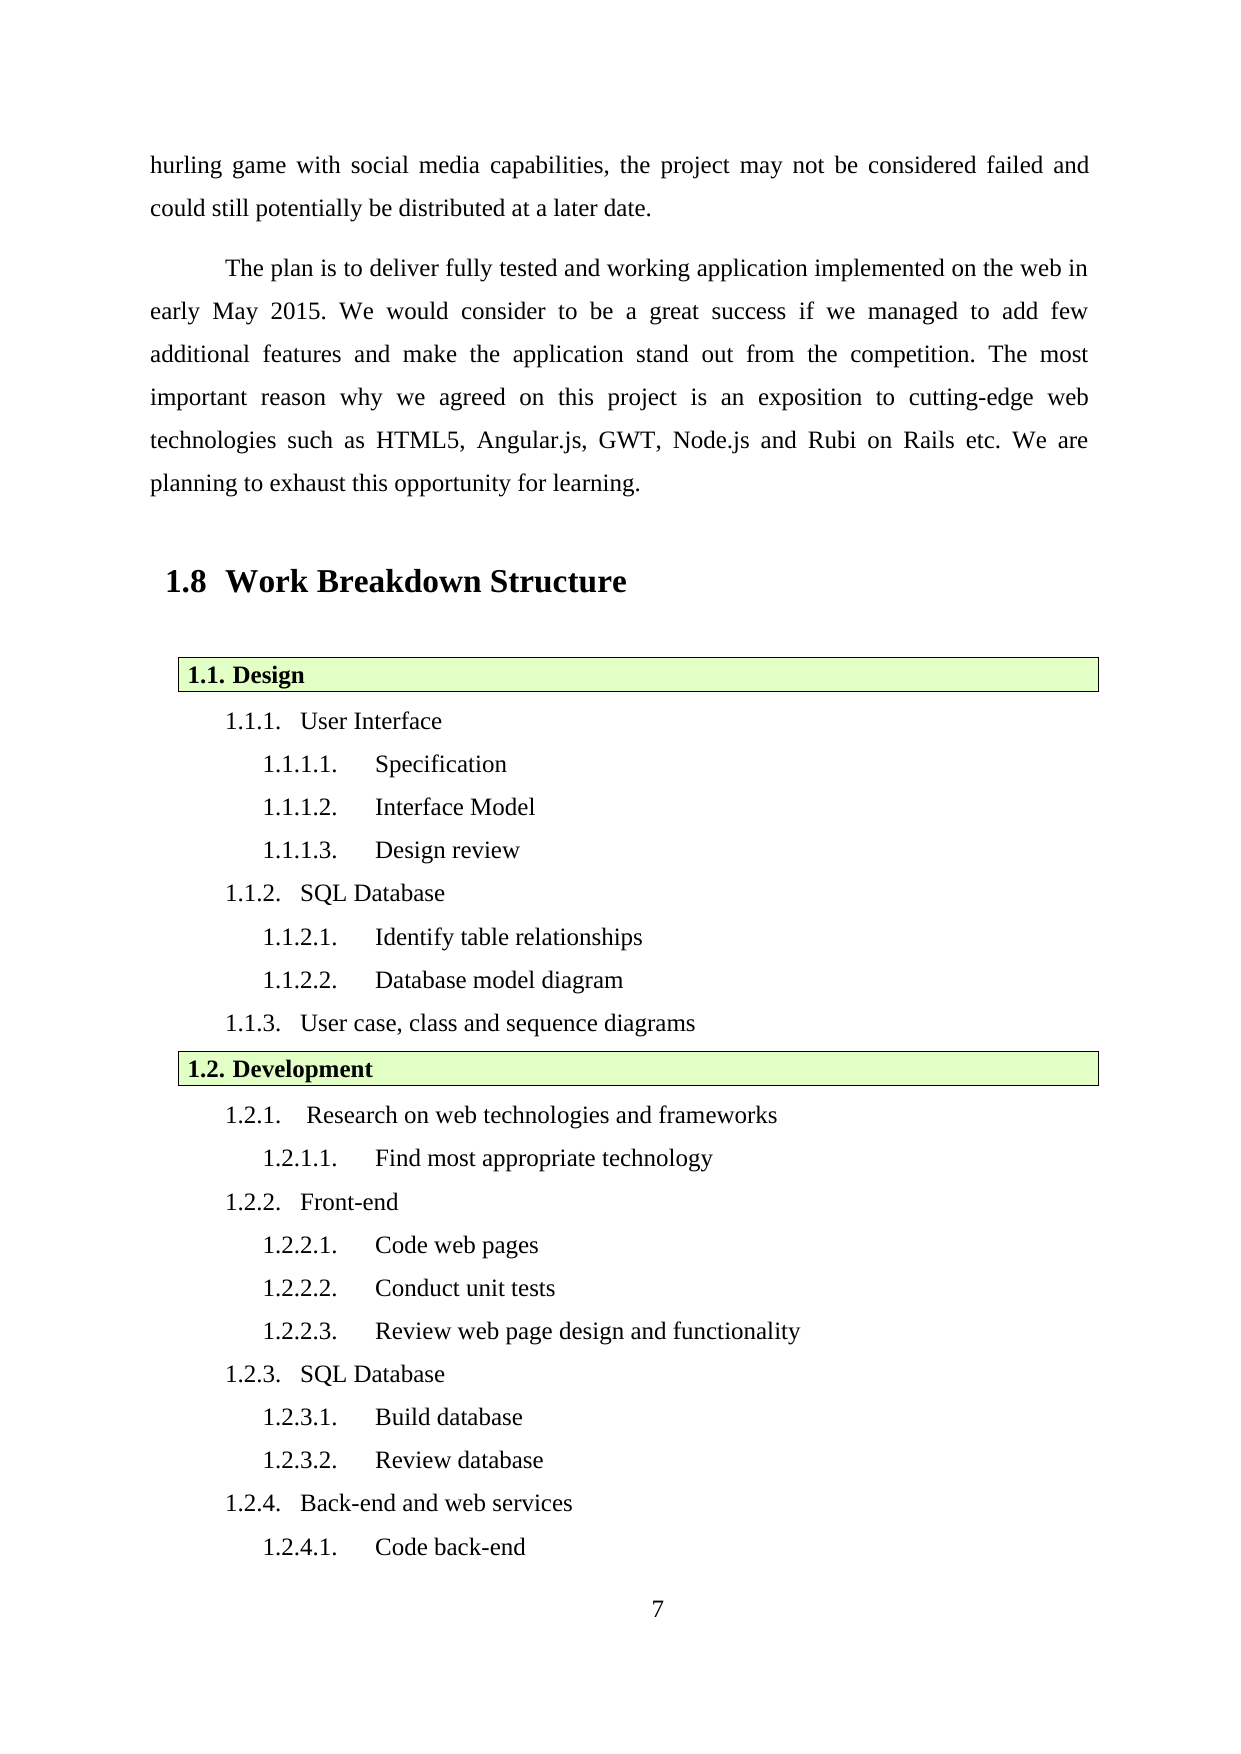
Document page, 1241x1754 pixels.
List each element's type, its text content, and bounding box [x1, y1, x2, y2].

list Review web page design and functionality [262, 1316, 1090, 1345]
list Code web pages [262, 1230, 1090, 1258]
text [150, 150, 1090, 222]
list SQL Database [225, 878, 1090, 907]
list Review database [262, 1445, 1090, 1474]
list User case, class and sequence diagrams [225, 1008, 1090, 1037]
list Code back-end [262, 1532, 1090, 1560]
subtitle Work Breakdown Structure [165, 562, 1090, 600]
list Design [179, 658, 1098, 691]
list Conduct unit tests [262, 1273, 1090, 1302]
list Design review [262, 835, 1090, 864]
list Interface Model [262, 792, 1090, 821]
list Development [179, 1052, 1098, 1085]
list Find most appropriate technology [262, 1143, 1090, 1172]
list Database model diagram [262, 965, 1090, 993]
list Specification [262, 749, 1090, 778]
text The plan is to deliver fully tested and working application implemented on the web in early May 2015. We would consider to be a great success if we managed to add few additional features and make the application stand out from the competition. The most important reason why we agreed on this project is an exposition to cutting-edge web technologies such as HTML5, Angular.js, GWT, Node.js and Rubi on Rails etc. We are planning to exhaust this opportunity for learning. [150, 253, 1090, 497]
list SQL Database [225, 1359, 1090, 1388]
list Front-end [225, 1187, 1090, 1215]
list User Interface [225, 706, 1090, 735]
list Research on web technologies and frameworks [225, 1100, 1090, 1129]
list Identify table relationships [262, 922, 1090, 950]
list Back-end and web services [225, 1488, 1090, 1517]
list Build database [262, 1402, 1090, 1431]
